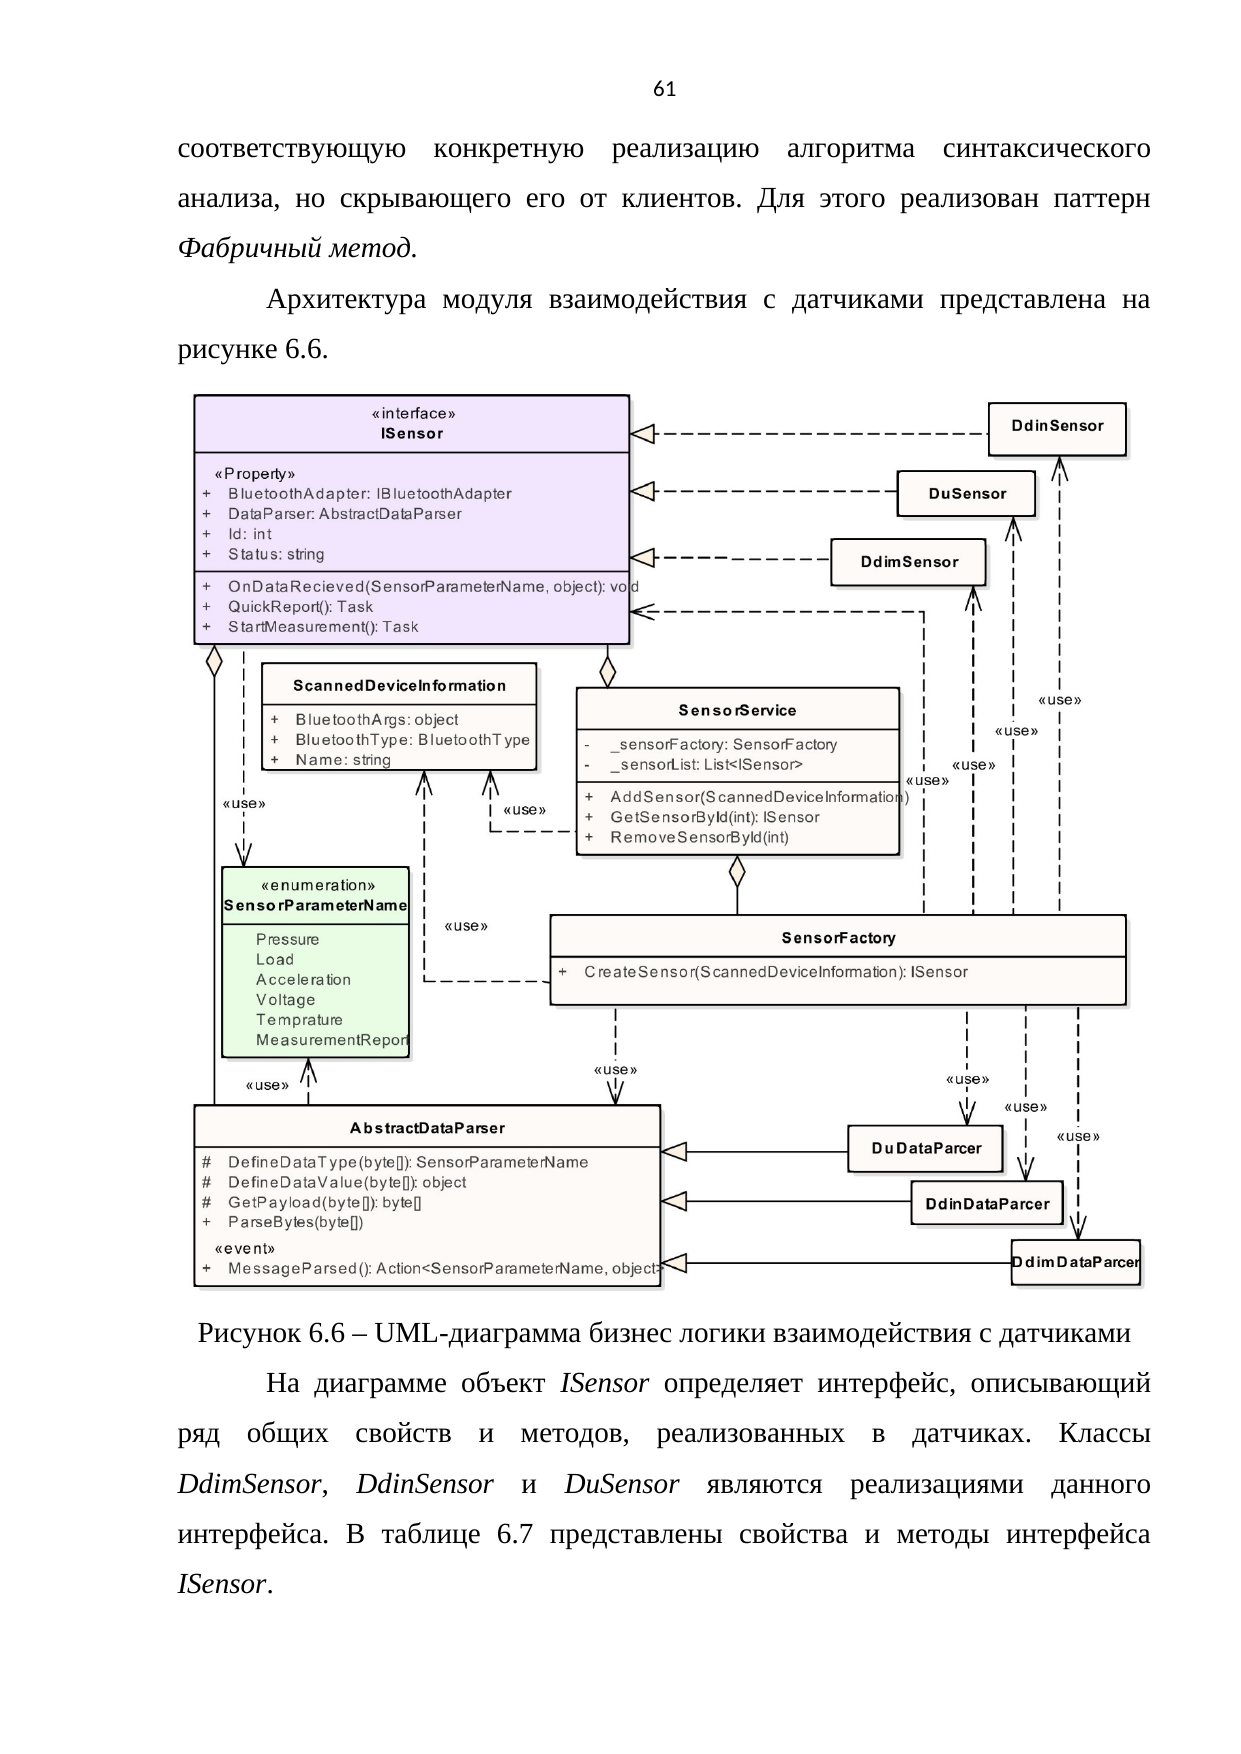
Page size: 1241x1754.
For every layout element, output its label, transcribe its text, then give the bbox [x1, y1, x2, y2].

list Рисунок 6.6 – UML-диаграмма бизнес логики взаимодействия с датчиками [177, 1315, 1152, 1348]
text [177, 130, 1152, 264]
picture [177, 381, 1152, 1297]
text Архитектура модуля взаимодействия с датчиками представлена на рисунке 6.6. [177, 281, 1152, 364]
text На диаграмме объект ISensor определяет интерфейс, описывающий ряд общих свойств и методов, реализованных в датчиках. Классы DdimSensor, DdinSensor и DuSensor являются реализациями данного интерфейса. В таблице 6.7 представлены свойства и методы интерфейса ISensor. [177, 1365, 1152, 1600]
